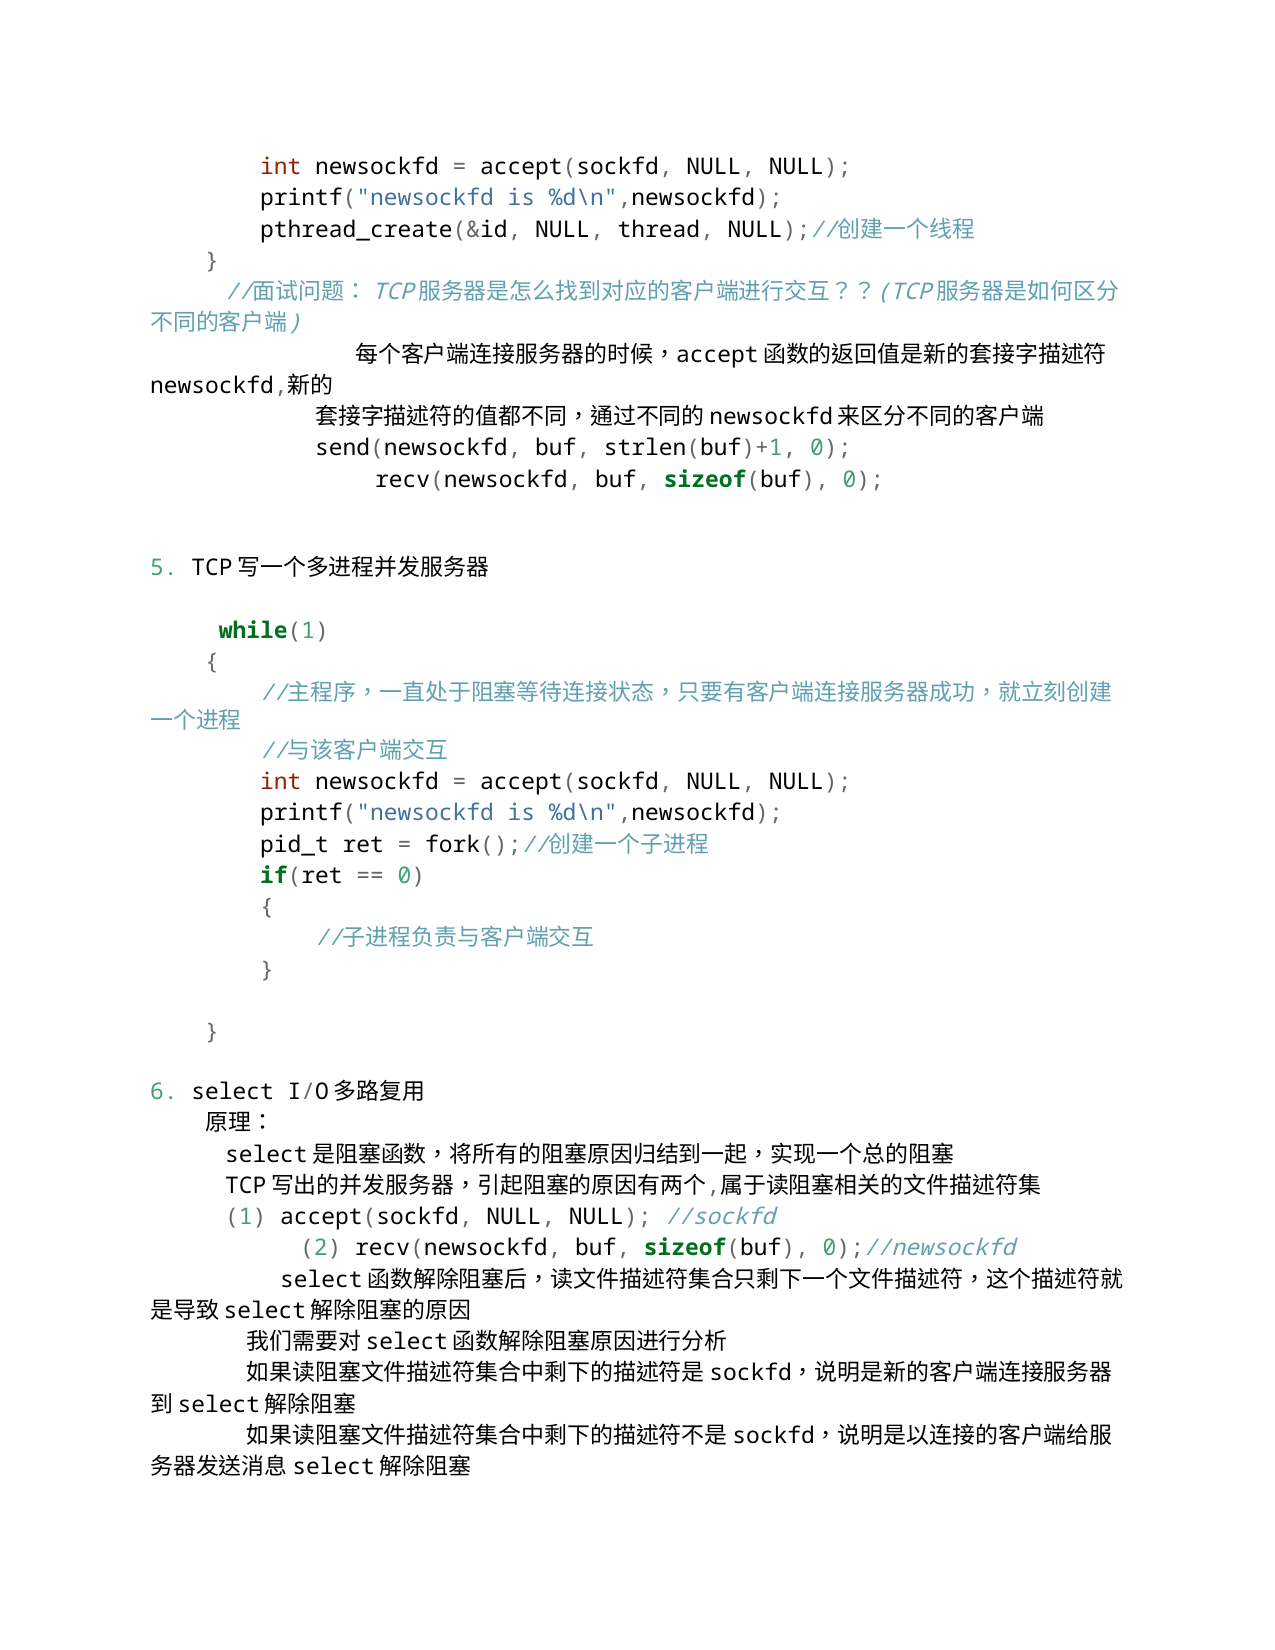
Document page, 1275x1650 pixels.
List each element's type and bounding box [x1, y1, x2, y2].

text [150, 150, 1125, 1481]
